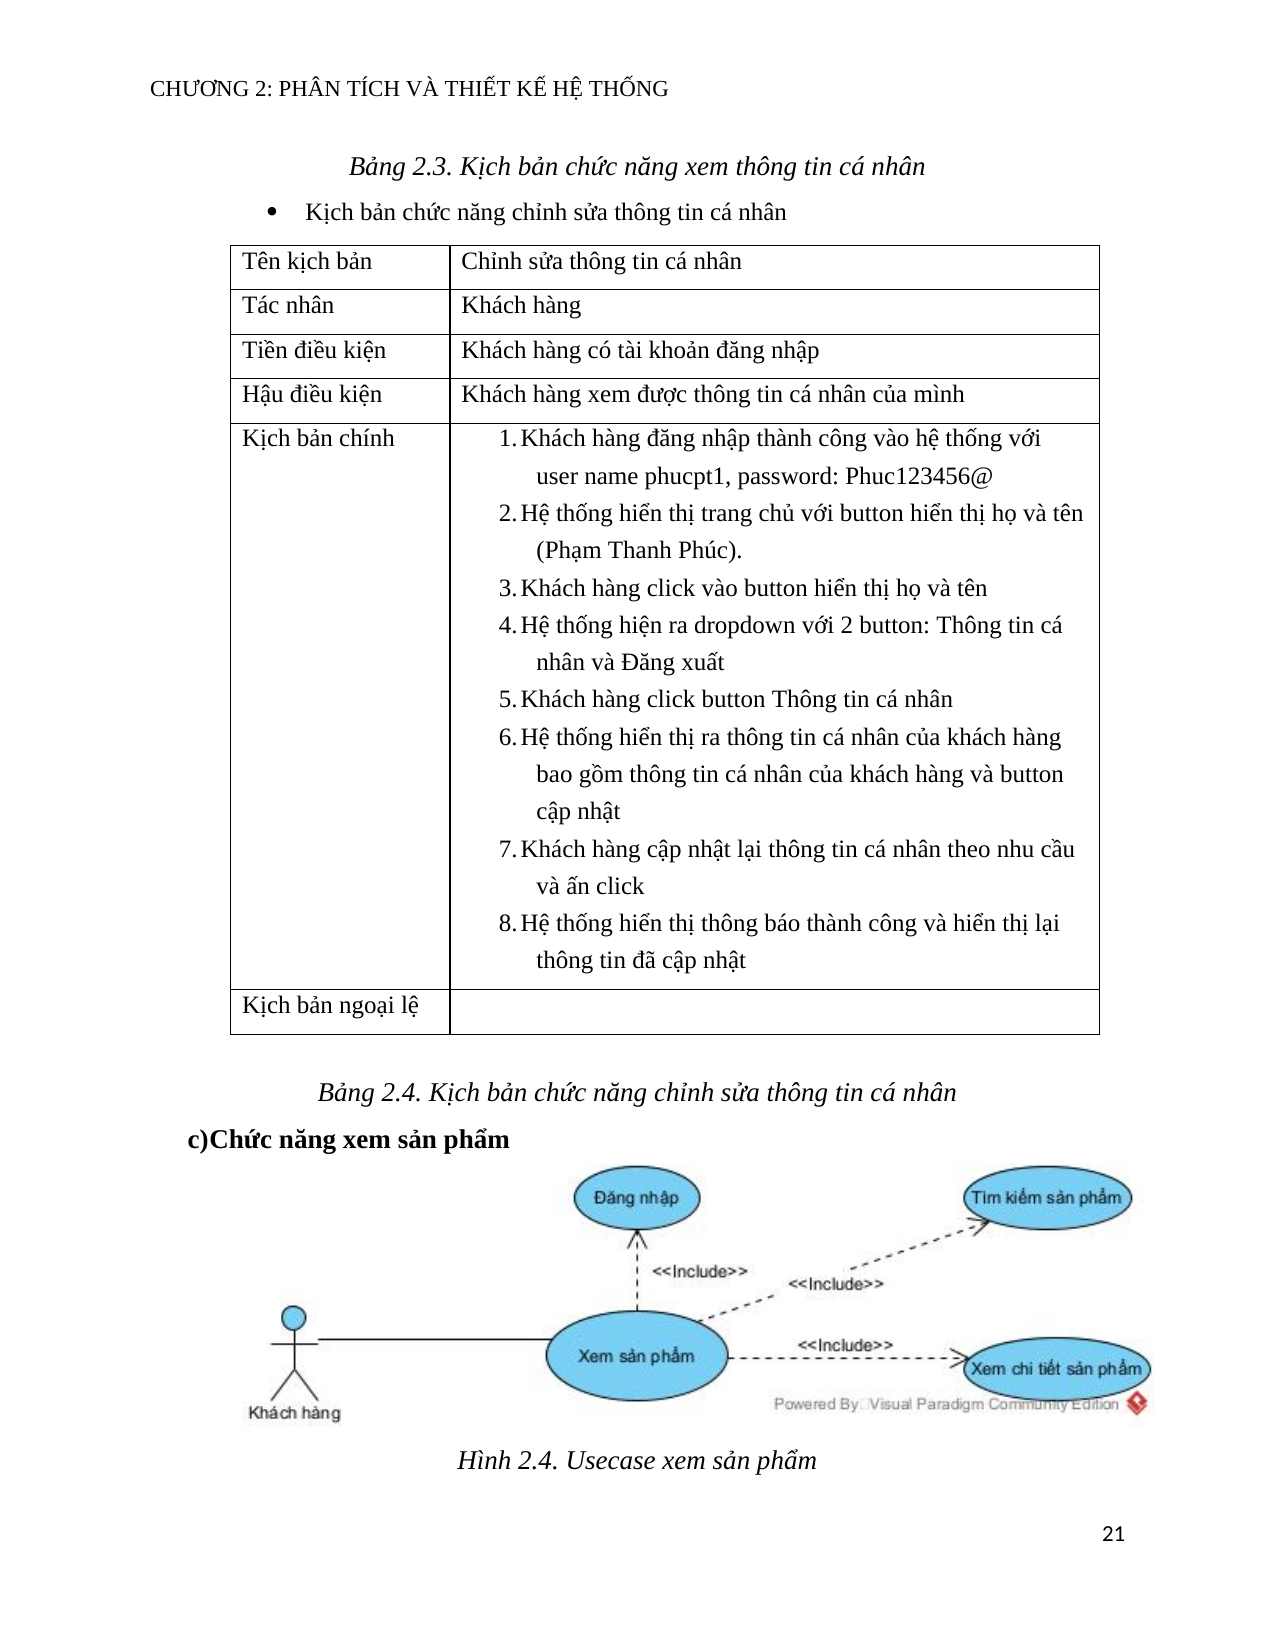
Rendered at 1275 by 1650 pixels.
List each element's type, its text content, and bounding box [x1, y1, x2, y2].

table_cell Khách hàng xem được thông tin cá nhân của mình [451, 379, 1099, 422]
table_cell Khách hàng [451, 290, 1099, 334]
table_header Tên kịch bản [231, 246, 449, 289]
table_cell Kịch bản chính [231, 424, 449, 989]
table_cell Hậu điều kiện [231, 379, 449, 422]
text Hình 2.4. Usecase xem sản phẩm [151, 1444, 1122, 1475]
list Chức năng xem sản phẩm [187, 1123, 1122, 1154]
table_cell Khách hàng đăng nhập thành công vào hệ thống với user name phucpt1, password: Phuc123456@ Hệ thống hiển thị trang chủ với button hiển thị họ và tên (Phạm Thanh Phúc). Khách hàng click vào button hiển thị họ và tên Hệ thống hiện ra dropdown với 2 button: Thông tin cá nhân và Đăng xuất Khách hàng click button Thông tin cá nhân Hệ thống hiển thị ra thông tin cá nhân của khách hàng bao gồm thông tin cá nhân của khách hàng và button cập nhật Khách hàng cập nhật lại thông tin cá nhân theo nhu cầu và ấn click Hệ thống hiển thị thông báo thành công và hiển thị lại thông tin đã cập nhật [451, 424, 1099, 989]
table_header Chỉnh sửa thông tin cá nhân [451, 246, 1099, 289]
table_cell Tiền điều kiện [231, 335, 449, 378]
text Bảng 2.3. Kịch bản chức năng xem thông tin cá nhân [151, 150, 1122, 181]
table_cell Tác nhân [231, 290, 449, 334]
picture [230, 1163, 1155, 1430]
table_cell Kịch bản ngoại lệ [231, 990, 449, 1034]
table_cell Khách hàng có tài khoản đăng nhập [451, 335, 1099, 378]
text Bảng 2.4. Kịch bản chức năng chỉnh sửa thông tin cá nhân [151, 1076, 1122, 1107]
list Kịch bản chức năng chỉnh sửa thông tin cá nhân [268, 197, 1125, 226]
table_cell [451, 990, 1099, 1034]
